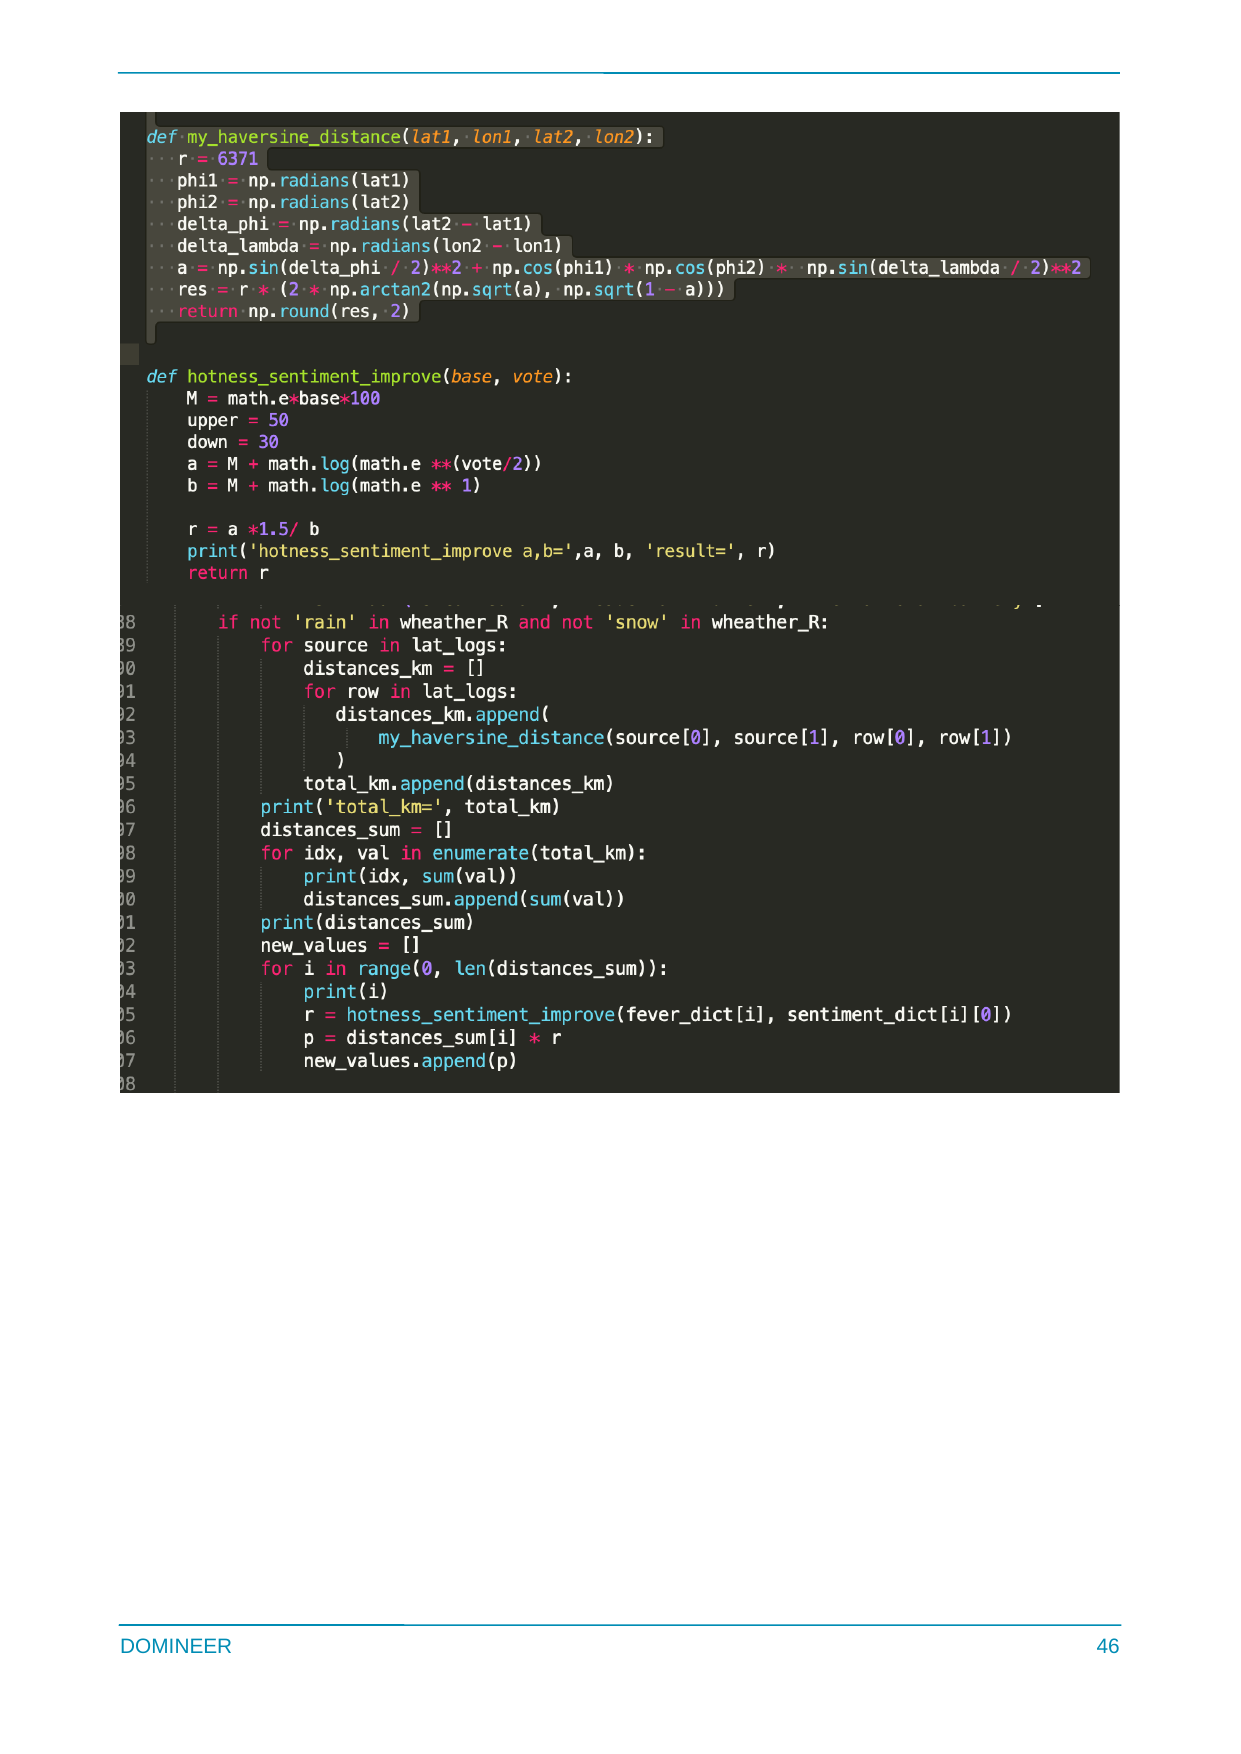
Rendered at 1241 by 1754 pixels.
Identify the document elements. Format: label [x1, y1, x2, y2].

picture [120, 112, 1120, 1093]
